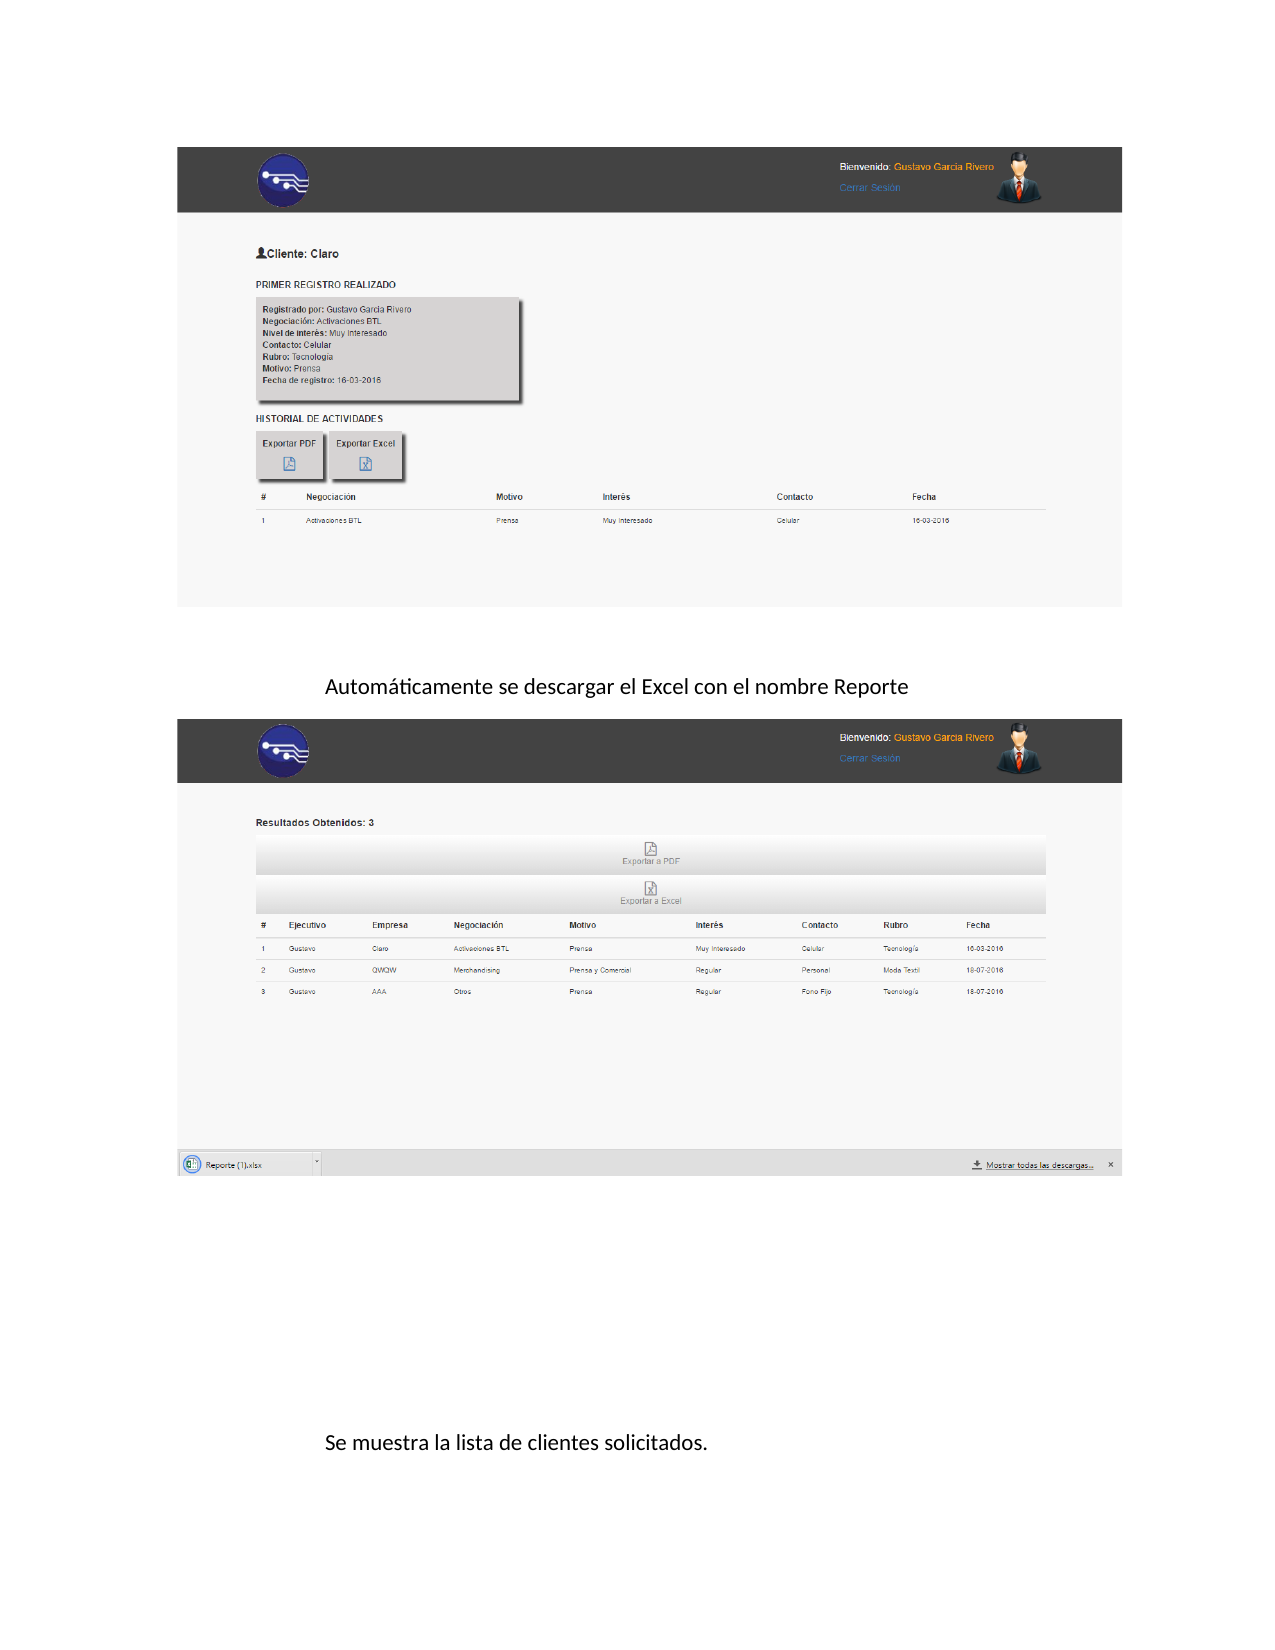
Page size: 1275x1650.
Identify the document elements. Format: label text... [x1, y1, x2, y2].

text Automáticamente se descargar el Excel con el nombre Reporte [251, 672, 1098, 700]
text Se muestra la lista de clientes solicitados. [177, 1428, 1098, 1457]
picture [177, 147, 1123, 607]
picture [177, 719, 1123, 1176]
